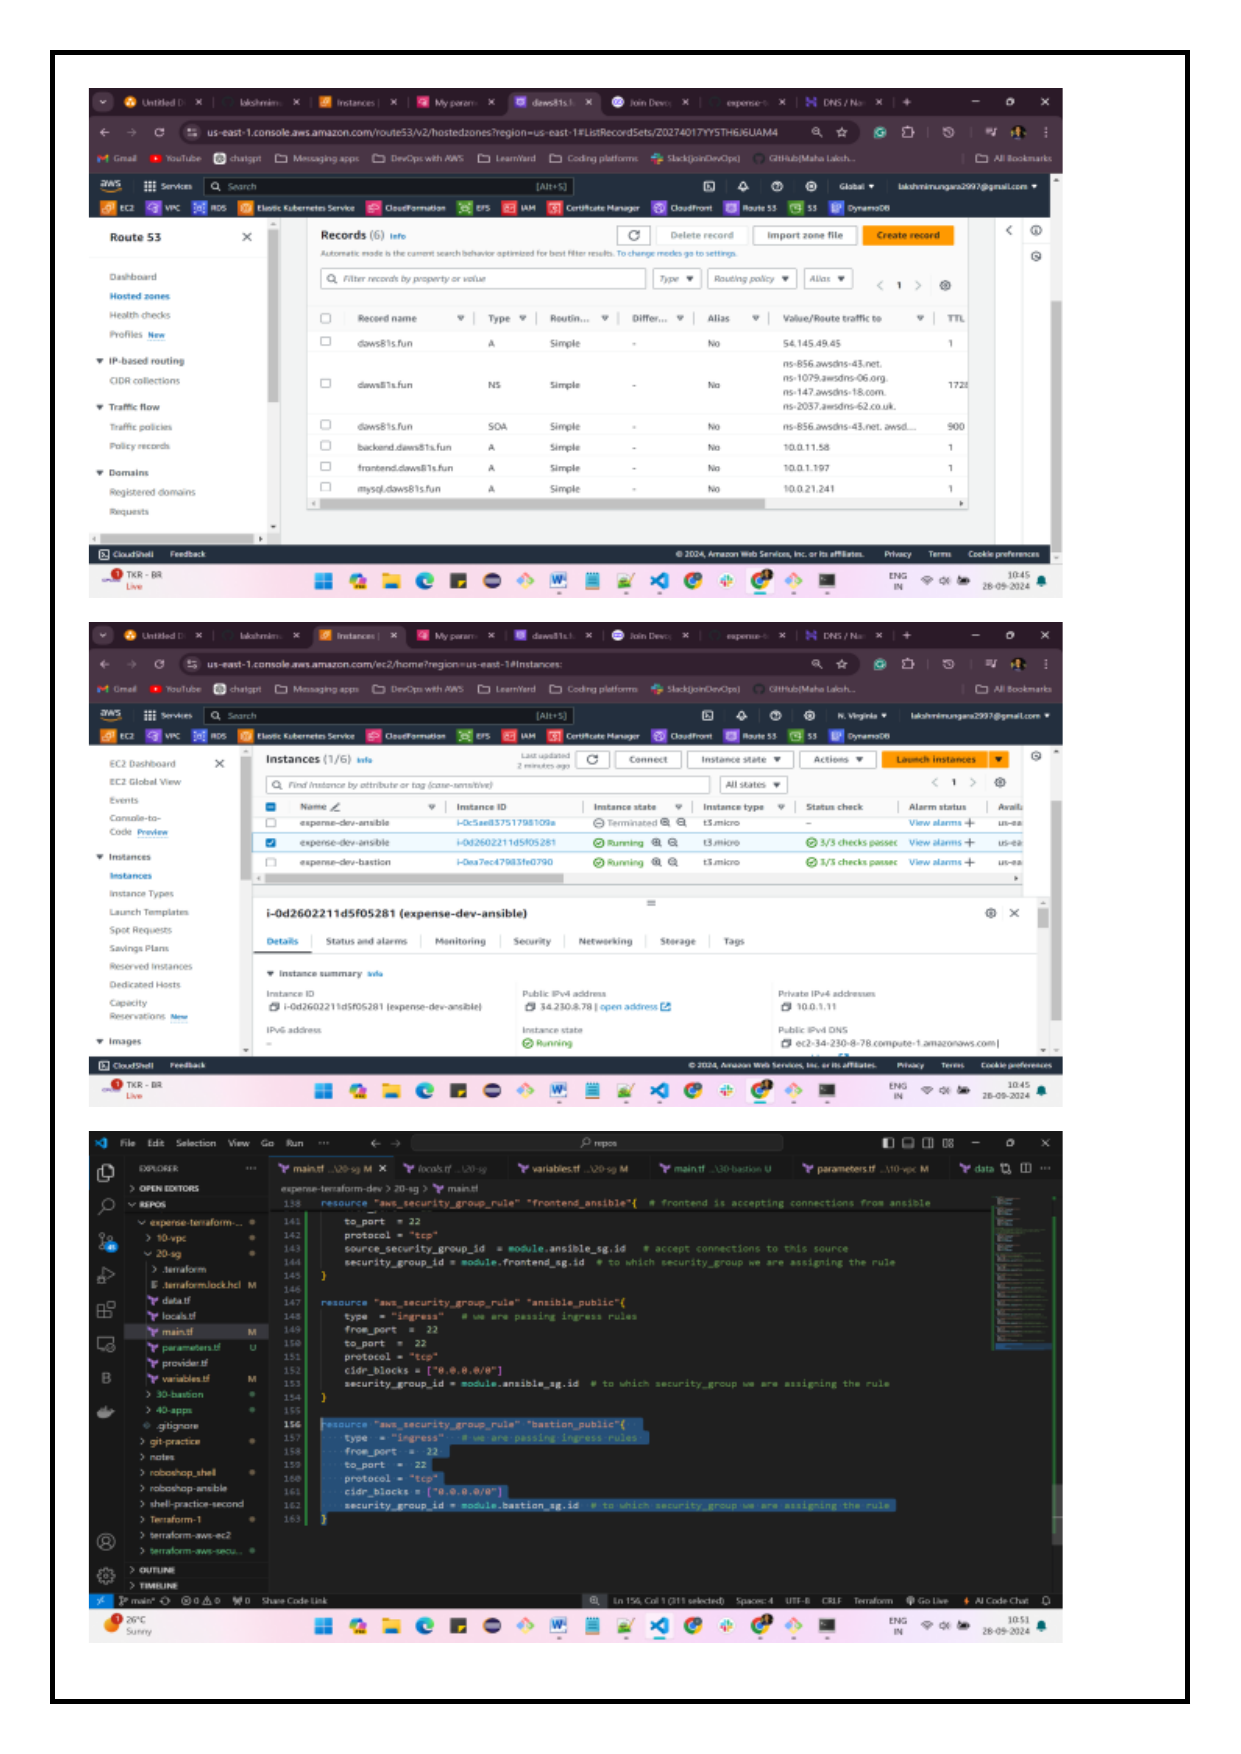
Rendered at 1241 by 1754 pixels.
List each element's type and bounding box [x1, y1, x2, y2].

picture [88, 622, 1063, 1107]
picture [88, 1131, 1063, 1643]
picture [88, 88, 1063, 598]
